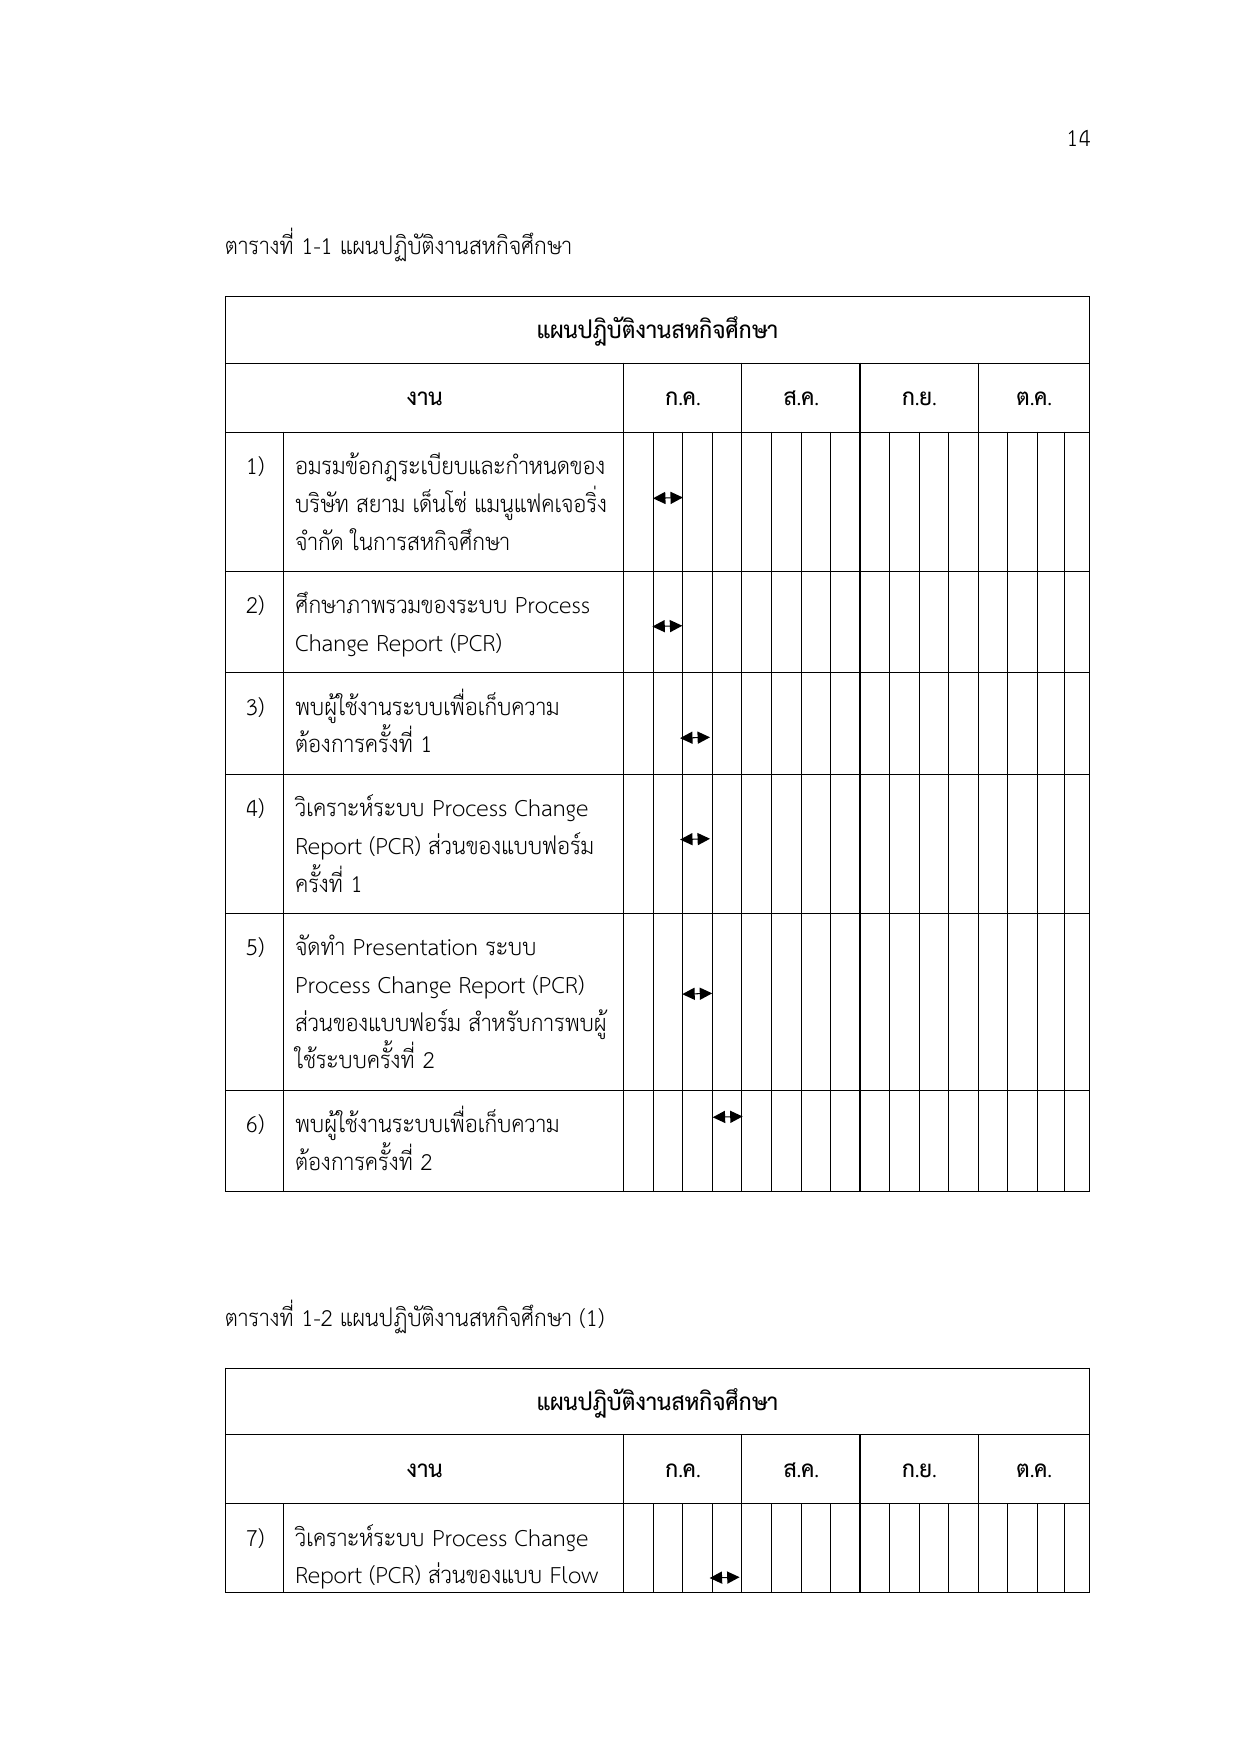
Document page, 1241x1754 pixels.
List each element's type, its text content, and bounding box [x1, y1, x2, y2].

table_cell [1008, 1504, 1037, 1592]
table_cell [1065, 1091, 1089, 1191]
table_cell ก.ย. [861, 1435, 978, 1503]
table_cell [949, 914, 978, 1090]
table_cell [920, 572, 948, 672]
table_cell [802, 1091, 830, 1191]
table_cell [683, 775, 712, 913]
table_cell 5) [226, 914, 283, 1090]
table_cell [831, 673, 859, 774]
table_cell 3) [226, 673, 283, 774]
table_cell [742, 433, 771, 571]
table_cell [624, 775, 653, 913]
table_cell [979, 775, 1007, 913]
table_cell [979, 1091, 1007, 1191]
table_cell [654, 1504, 682, 1592]
table_cell [1065, 673, 1089, 774]
table_cell [1038, 914, 1064, 1090]
table_cell [654, 627, 682, 672]
table_cell [1038, 673, 1064, 774]
table_cell [831, 433, 859, 571]
table_cell [861, 673, 889, 774]
table_cell [713, 1091, 741, 1116]
table_cell [920, 433, 948, 571]
table_cell [802, 673, 830, 774]
table_cell [1008, 1091, 1037, 1191]
table_cell [683, 673, 712, 774]
table_cell [949, 673, 978, 774]
table_cell วิเคราะห์ระบบ Process Change Report (PCR) ส่วนของแบบฟอร์ม ครั้งที่ 1 [284, 775, 623, 913]
table_cell [890, 1504, 919, 1592]
table_cell [1038, 433, 1064, 571]
table_cell [890, 673, 919, 774]
table_cell [979, 433, 1007, 571]
table_cell งาน [226, 364, 623, 432]
table_cell [1038, 775, 1064, 913]
table_cell [742, 572, 771, 672]
table_cell [654, 499, 682, 571]
table_cell [949, 433, 978, 571]
table_cell ต.ค. [979, 1435, 1089, 1503]
table_cell [802, 914, 830, 1090]
table_cell [654, 572, 682, 625]
table_cell [772, 572, 801, 672]
table_cell [624, 914, 653, 1090]
table_cell [861, 1504, 889, 1592]
table_cell [1038, 572, 1064, 672]
table_cell [1008, 433, 1037, 571]
table_cell [683, 572, 712, 672]
table_cell พบผู้ใช้งานระบบเพื่อเก็บความต้องการครั้งที่ 2 [284, 1091, 623, 1191]
table_cell [713, 914, 741, 1090]
table_cell [683, 1091, 712, 1191]
table_header แผนปฎิบัติงานสหกิจศึกษา [226, 1369, 1089, 1434]
table_cell [979, 572, 1007, 672]
table_cell [1065, 572, 1089, 672]
table_cell 4) [226, 775, 283, 913]
table_cell [949, 1504, 978, 1592]
table_cell [979, 673, 1007, 774]
table_cell ส.ค. [742, 364, 859, 432]
table_cell 2) [226, 572, 283, 672]
table_cell [1065, 775, 1089, 913]
table_cell [713, 433, 741, 571]
table_cell [683, 994, 712, 1090]
table_cell ก.ค. [624, 1435, 741, 1503]
table_cell ศึกษาภาพรวมของระบบ Process Change Report (PCR) [284, 572, 623, 672]
table_cell [713, 1118, 741, 1191]
table_cell [949, 1091, 978, 1191]
table_cell [1065, 433, 1089, 571]
table_cell [713, 775, 741, 913]
table_cell [624, 1504, 653, 1592]
table_cell [920, 673, 948, 774]
table_cell [624, 572, 653, 672]
table_cell พบผู้ใช้งานระบบเพื่อเก็บความต้องการครั้งที่ 1 [284, 673, 623, 774]
table_cell [890, 572, 919, 672]
table_cell [713, 1504, 741, 1592]
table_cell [284, 1504, 623, 1592]
table_cell งาน [226, 1435, 623, 1503]
table_cell [890, 433, 919, 571]
table_cell [1038, 1091, 1064, 1191]
table_cell [654, 775, 682, 913]
table_cell ต.ค. [979, 364, 1089, 432]
table_cell [772, 1504, 801, 1592]
table_cell ก.ค. [624, 364, 741, 432]
table_cell [713, 572, 741, 672]
table_cell [742, 914, 771, 1090]
table_cell 7) [226, 1504, 283, 1592]
table_cell [861, 775, 889, 913]
table_cell [890, 1091, 919, 1191]
table_cell [683, 1504, 712, 1592]
table_cell [802, 1504, 830, 1592]
table_cell [654, 433, 682, 497]
table_cell [654, 1091, 682, 1191]
table_cell [1065, 914, 1089, 1090]
table_cell [831, 572, 859, 672]
table_cell [624, 673, 653, 774]
table_cell 6) [226, 1091, 283, 1191]
table_cell [624, 1091, 653, 1191]
table_cell [772, 914, 801, 1090]
table_cell [742, 1091, 771, 1191]
table_cell [742, 1504, 771, 1592]
table_cell [802, 572, 830, 672]
table_cell ก.ย. [861, 364, 978, 432]
table_cell [683, 914, 712, 993]
table_cell [861, 572, 889, 672]
table_cell [861, 914, 889, 1090]
table_cell [1008, 673, 1037, 774]
table_cell [831, 775, 859, 913]
text ตารางที่ 1-1 แผนปฏิบัติงานสหกิจศึกษา [225, 225, 1090, 263]
table_cell [1065, 1504, 1089, 1592]
table_cell [920, 1091, 948, 1191]
table_cell ส.ค. [742, 1435, 859, 1503]
table_cell จัดทำ Presentation ระบบ Process Change Report (PCR) ส่วนของแบบฟอร์ม สำหรับการพบผู้ใช้ระบบครั้งที่ 2 [284, 914, 623, 1090]
table_cell [713, 673, 741, 774]
table_cell [861, 1091, 889, 1191]
table_cell [742, 775, 771, 913]
table_cell [861, 433, 889, 571]
table_cell [772, 433, 801, 571]
table_cell [1008, 914, 1037, 1090]
table_cell [772, 1091, 801, 1191]
table_cell 1) [226, 433, 283, 571]
table_cell [890, 914, 919, 1090]
table_cell [802, 775, 830, 913]
table_cell [1038, 1504, 1064, 1592]
table_cell [920, 914, 948, 1090]
table_cell [949, 775, 978, 913]
table_cell [1008, 775, 1037, 913]
table_header แผนปฎิบัติงานสหกิจศึกษา [226, 297, 1089, 362]
table_cell [772, 673, 801, 774]
table_cell [654, 673, 682, 774]
table_cell [1008, 572, 1037, 672]
table_cell [890, 775, 919, 913]
table_cell [831, 914, 859, 1090]
table_cell [772, 775, 801, 913]
table_cell [920, 1504, 948, 1592]
table_cell [979, 1504, 1007, 1592]
table_cell อมรมข้อกฎระเบียบและกำหนดของบริษัท สยาม เด็นโซ่ แมนูแฟคเจอริ่งจำกัด ในการสหกิจศึกษา [284, 433, 623, 571]
table_cell [831, 1504, 859, 1592]
text ตารางที่ 1-2 แผนปฏิบัติงานสหกิจศึกษา (1) [225, 1297, 1090, 1334]
table_cell [979, 914, 1007, 1090]
table_cell [802, 433, 830, 571]
table_cell [742, 673, 771, 774]
table_cell [831, 1091, 859, 1191]
table_cell [683, 433, 712, 571]
table_cell [624, 433, 653, 571]
table_cell [949, 572, 978, 672]
table_cell [920, 775, 948, 913]
table_cell [654, 914, 682, 1090]
